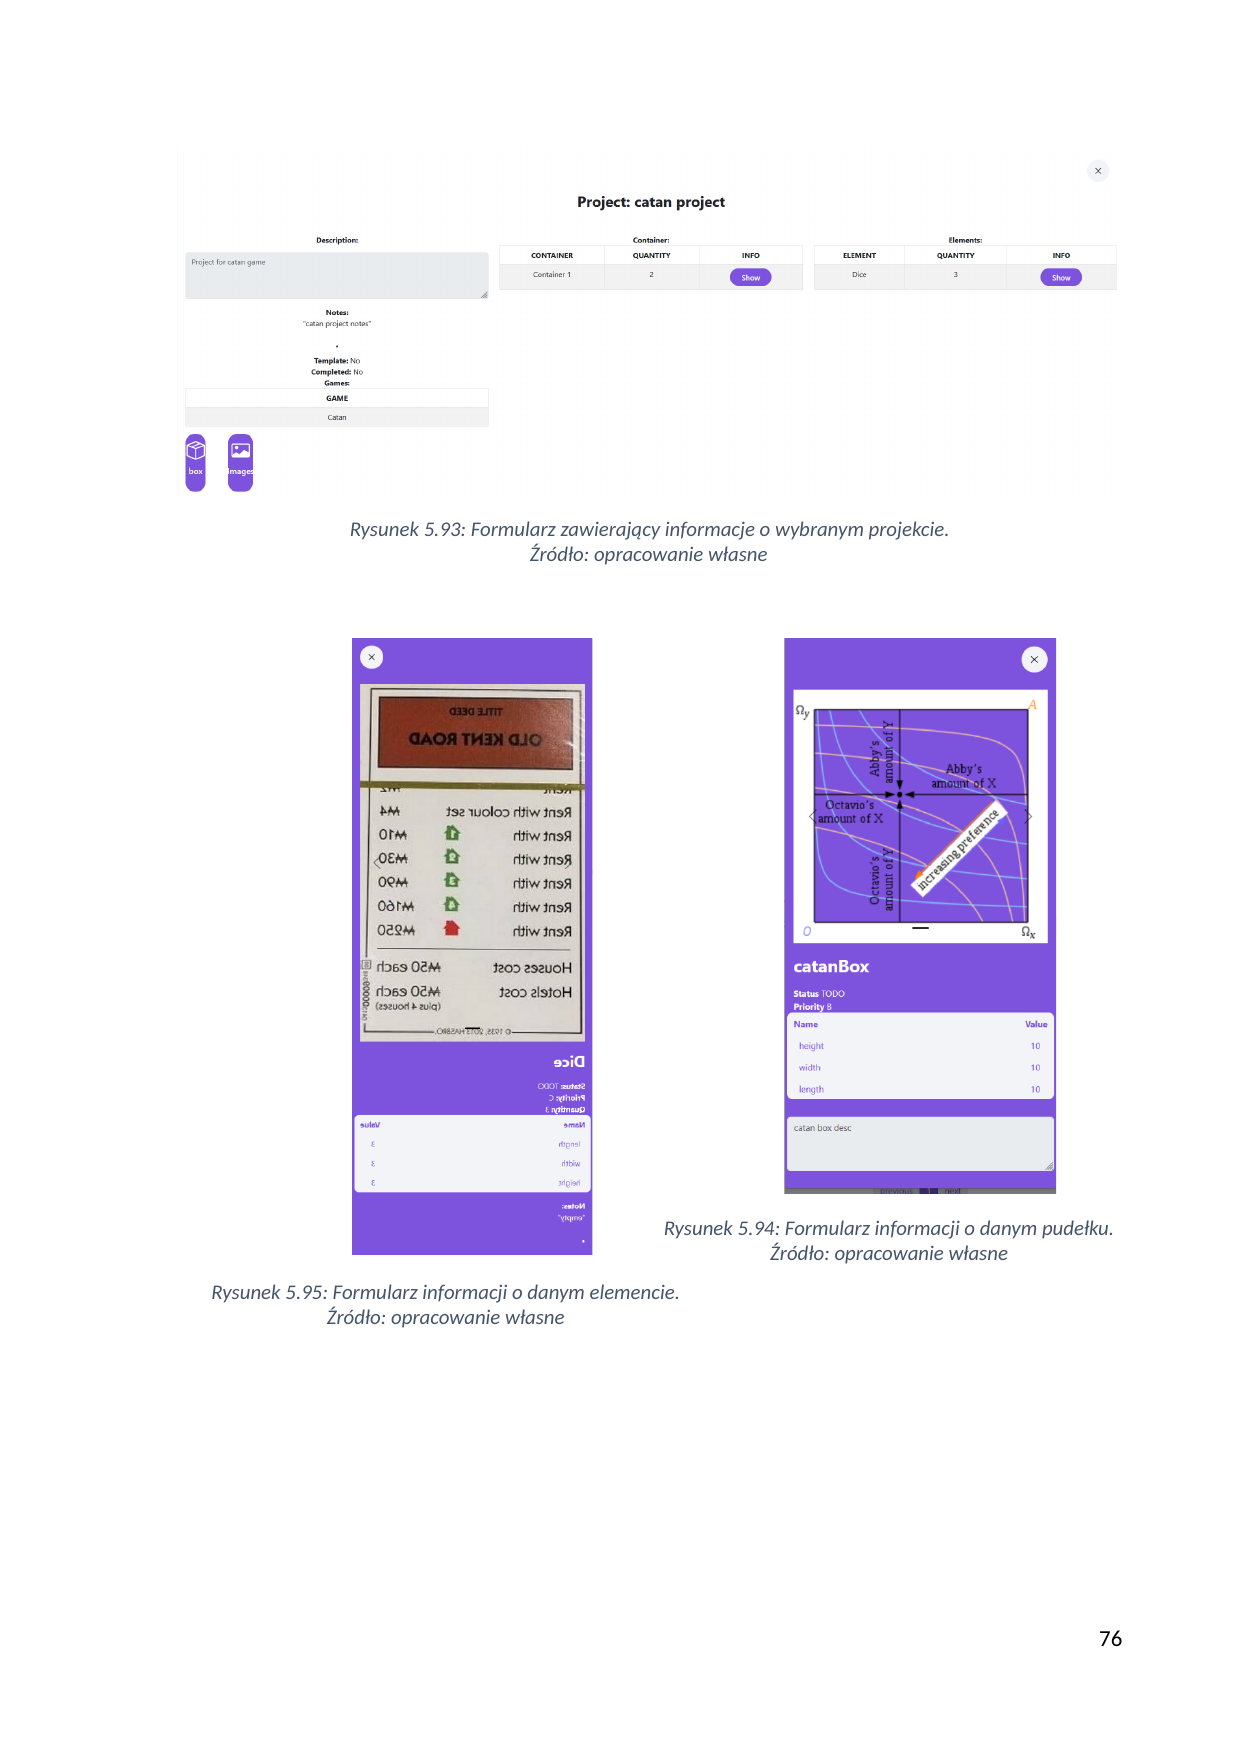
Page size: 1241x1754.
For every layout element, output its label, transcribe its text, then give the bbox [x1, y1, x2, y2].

picture [352, 638, 593, 1255]
picture [177, 147, 1123, 498]
picture [784, 638, 1057, 1194]
text Źródło: opracowanie własne [177, 542, 1122, 567]
